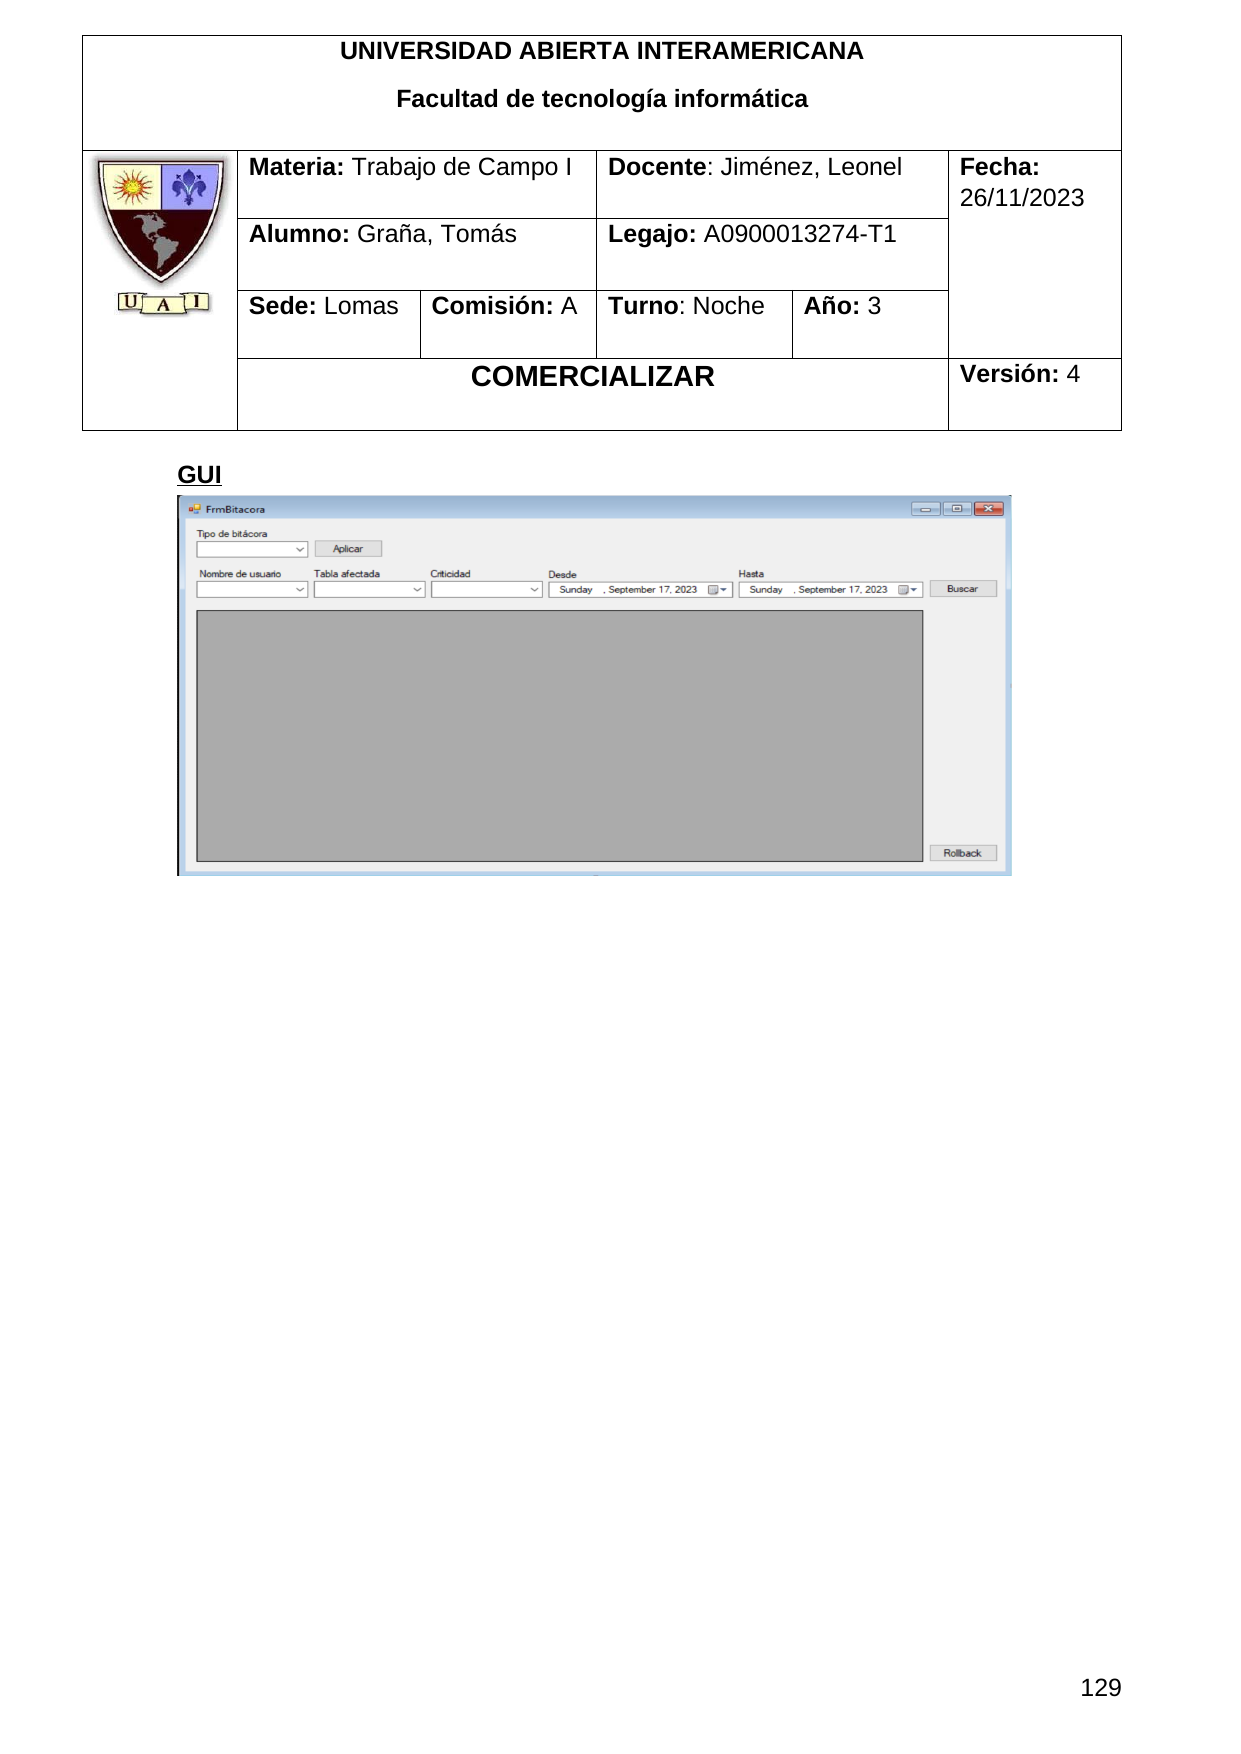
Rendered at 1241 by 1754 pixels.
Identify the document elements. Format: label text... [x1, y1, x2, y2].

picture [177, 495, 1012, 876]
picture [87, 151, 234, 320]
subtitle GUI [177, 460, 1122, 488]
